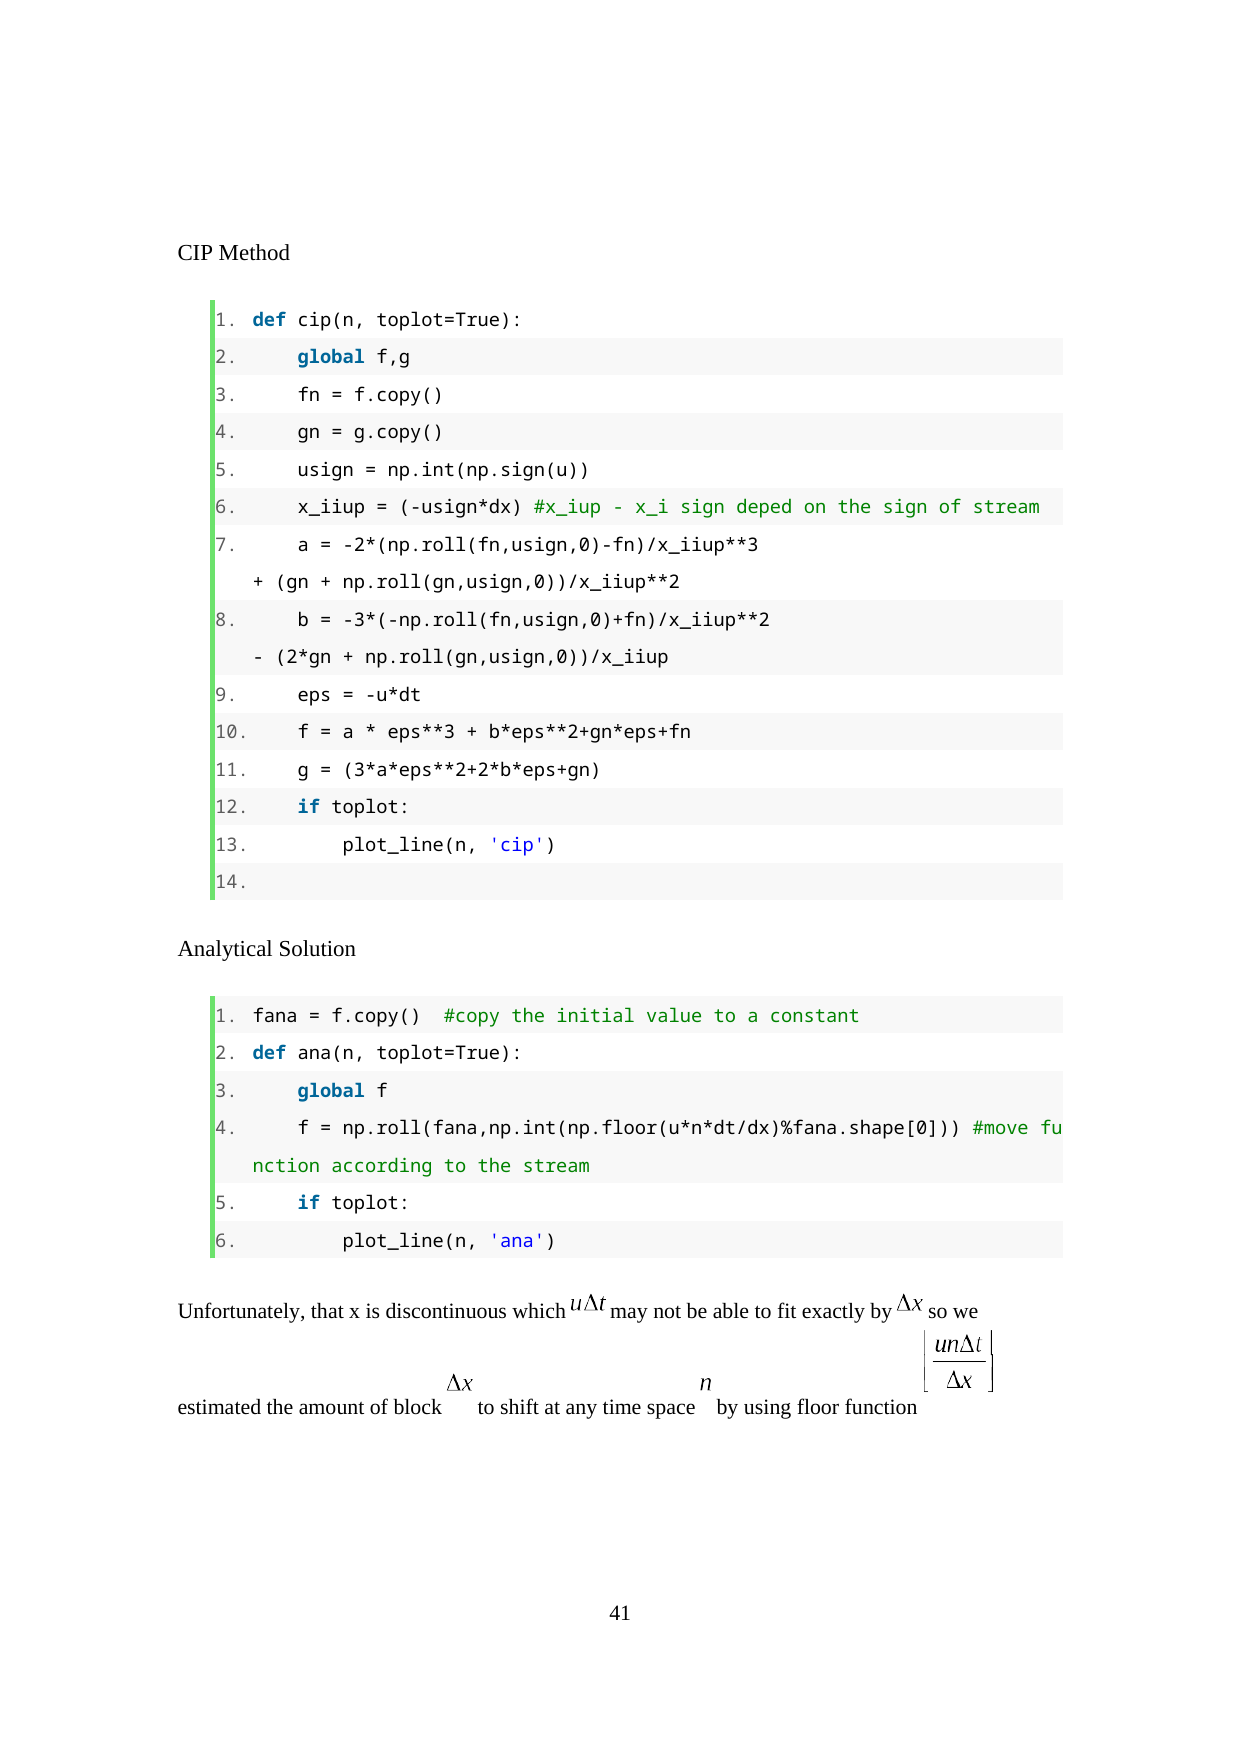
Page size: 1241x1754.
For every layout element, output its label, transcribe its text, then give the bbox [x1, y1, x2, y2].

list x_iiup = (-usign*dx) #x_iup - x_i sign deped on the sign of stream [215, 488, 1063, 525]
list global f [215, 1071, 1063, 1108]
list if toplot: [215, 1183, 1063, 1221]
subtitle Analytical Solution [177, 929, 1063, 967]
list eps = -u*dt [215, 675, 1063, 713]
list fana = f.copy() #copy the initial value to a constant [215, 996, 1063, 1033]
subtitle CIP Method [177, 233, 1063, 271]
list plot_line(n, 'ana') [215, 1221, 1063, 1258]
list usign = np.int(np.sign(u)) [215, 450, 1063, 488]
list plot_line(n, 'cip') [215, 825, 1063, 863]
list f = a * eps**3 + b*eps**2+gn*eps+fn [215, 713, 1063, 750]
text Unfortunately, that x is discontinuous whichmay not be able to fit exactly byso we estimated the amount of blockto shift at any time spaceby using floor function [177, 1288, 1063, 1438]
list global f,g [215, 338, 1063, 375]
list if toplot: [215, 788, 1063, 825]
list def ana(n, toplot=True): [215, 1033, 1063, 1071]
list a = -2*(np.roll(fn,usign,0)-fn)/x_iiup**3 + (gn + np.roll(gn,usign,0))/x_iiup**2 [215, 525, 1063, 600]
list gn = g.copy() [215, 413, 1063, 450]
list def cip(n, toplot=True): [215, 300, 1063, 338]
list b = -3*(-np.roll(fn,usign,0)+fn)/x_iiup**2 - (2*gn + np.roll(gn,usign,0))/x_iiup [215, 600, 1063, 675]
list f = np.roll(fana,np.int(np.floor(u*n*dt/dx)%fana.shape[0])) #move function according to the stream [215, 1108, 1063, 1183]
list fn = f.copy() [215, 375, 1063, 413]
list g = (3*a*eps**2+2*b*eps+gn) [215, 750, 1063, 788]
